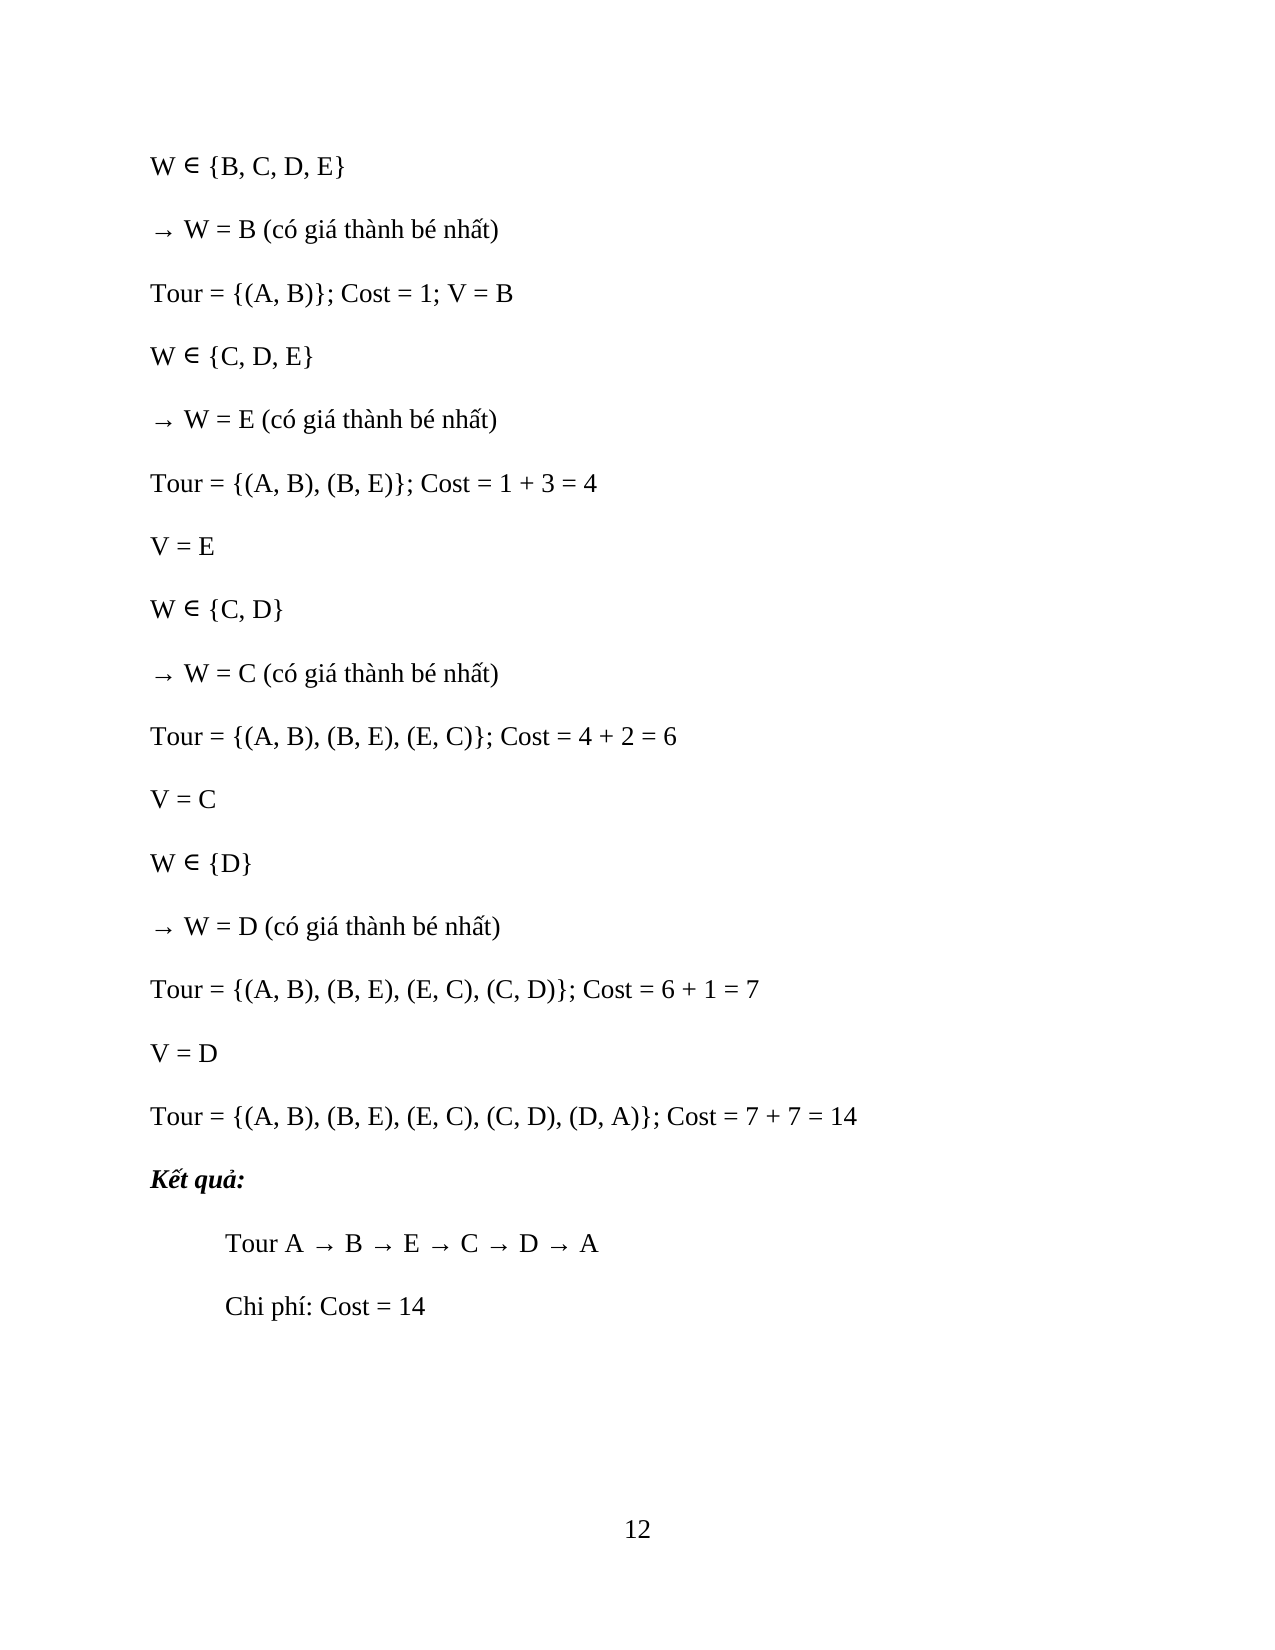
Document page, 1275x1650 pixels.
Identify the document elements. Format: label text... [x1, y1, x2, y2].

text → W = E (có giá thành bé nhất) [150, 403, 1125, 434]
text Tour = {(A, B)}; Cost = 1; V = B [150, 277, 1125, 308]
text V = C [150, 783, 1125, 814]
text Chi phí: Cost = 14 [150, 1290, 1125, 1321]
text → W = C (có giá thành bé nhất) [150, 657, 1125, 688]
text Tour A → B → E → C → D → A [150, 1227, 1125, 1258]
text Tour = {(A, B), (B, E), (E, C), (C, D), (D, A)}; Cost = 7 + 7 = 14 [150, 1100, 1125, 1131]
text V = D [150, 1037, 1125, 1068]
text Tour = {(A, B), (B, E)}; Cost = 1 + 3 = 4 [150, 467, 1125, 498]
text W {C, D, E} [150, 340, 1125, 371]
text Tour = {(A, B), (B, E), (E, C), (C, D)}; Cost = 6 + 1 = 7 [150, 973, 1125, 1004]
text W {B, C, D, E} [150, 150, 1125, 181]
text → W = D (có giá thành bé nhất) [150, 910, 1125, 941]
text Kết quả: [150, 1163, 1125, 1194]
text Tour = {(A, B), (B, E), (E, C)}; Cost = 4 + 2 = 6 [150, 720, 1125, 751]
text → W = B (có giá thành bé nhất) [150, 213, 1125, 244]
text W {C, D} [150, 593, 1125, 624]
text V = E [150, 530, 1125, 561]
text W {D} [150, 847, 1125, 878]
